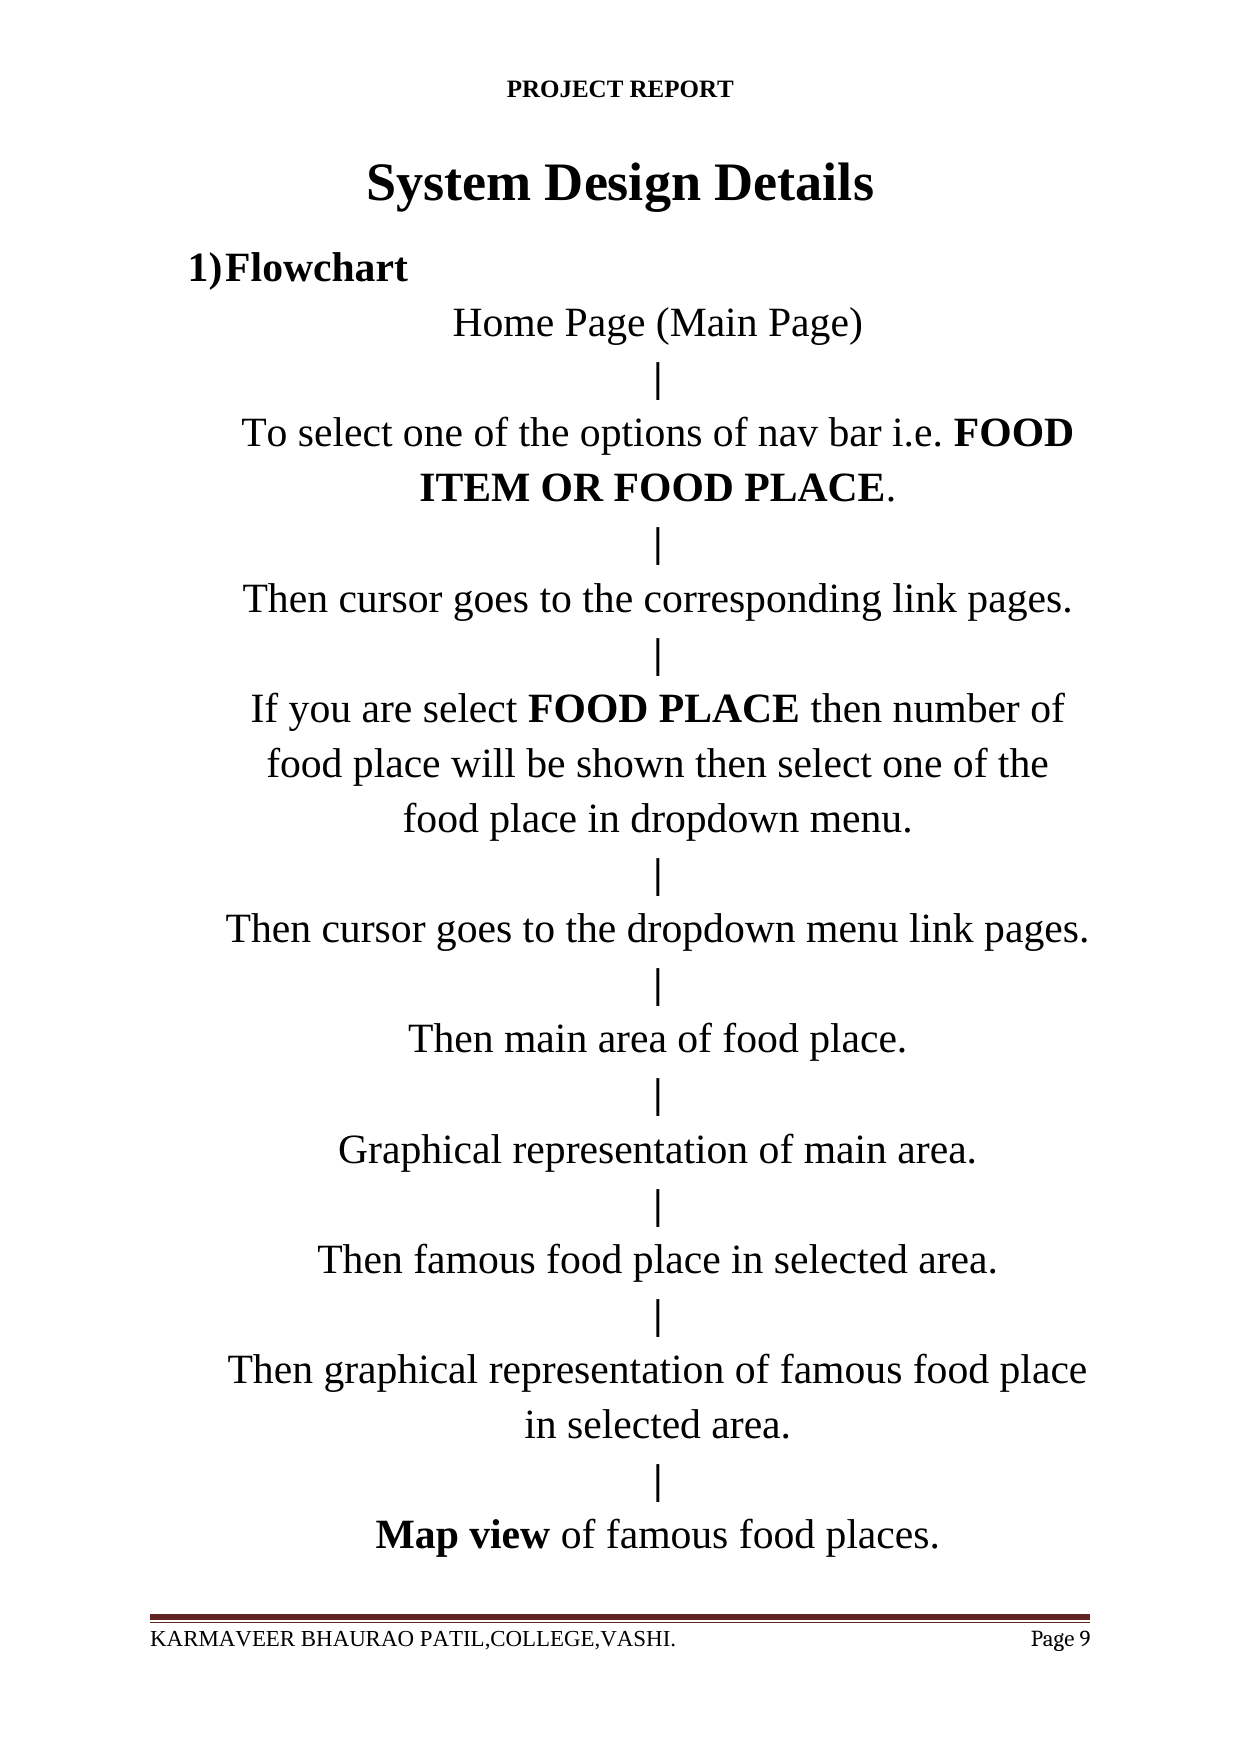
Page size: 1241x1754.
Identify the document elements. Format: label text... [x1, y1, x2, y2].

list Then famous food place in selected area. [225, 1234, 1090, 1282]
list | [225, 353, 1090, 401]
list | [225, 628, 1090, 676]
list Then main area of food place. [225, 1014, 1090, 1062]
list Then graphical representation of famous food place in selected area. [225, 1344, 1090, 1447]
list Then cursor goes to the dropdown menu link pages. [225, 904, 1090, 952]
list | [225, 1069, 1090, 1117]
list Map view of famous food places. [225, 1510, 1090, 1558]
list | [225, 959, 1090, 1007]
list Home Page (Main Page) [225, 297, 1090, 345]
list | [225, 848, 1090, 896]
list Then cursor goes to the corresponding link pages. [225, 573, 1090, 621]
list | [225, 1289, 1090, 1337]
list | [225, 518, 1090, 566]
list | [225, 1455, 1090, 1503]
list If you are select FOOD PLACE then number of food place will be shown then select one of the food place in dropdown menu. [225, 683, 1090, 841]
text System Design Details [150, 150, 1090, 212]
list To select one of the options of nav bar i.e. FOOD ITEM OR FOOD PLACE. [225, 408, 1090, 511]
list Graphical representation of main area. [225, 1124, 1090, 1172]
list Flowchart [187, 242, 1090, 290]
list | [225, 1179, 1090, 1227]
